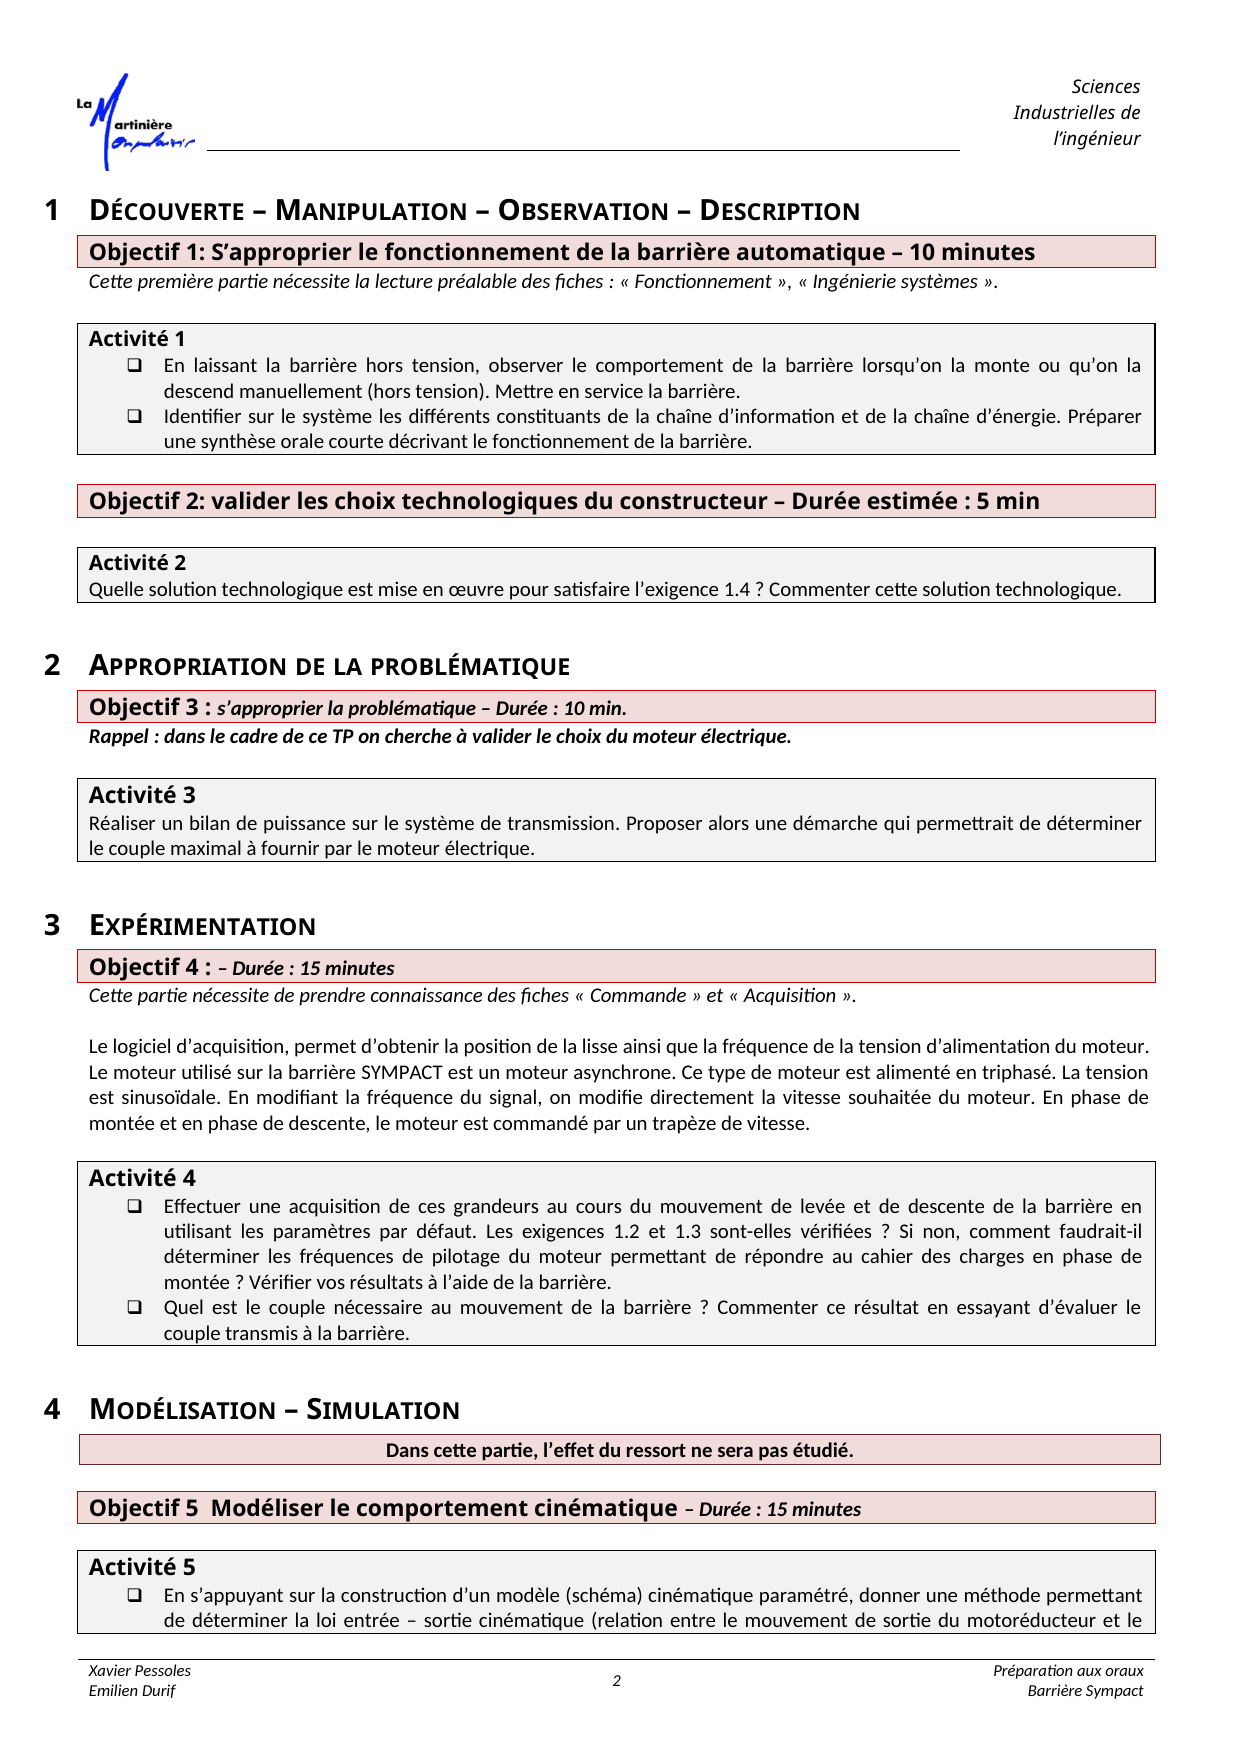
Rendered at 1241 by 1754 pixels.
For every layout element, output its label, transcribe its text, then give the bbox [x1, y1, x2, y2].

subtitle Expérimentation [44, 904, 1152, 943]
subtitle Découverte – Manipulation – Observation – Description [44, 189, 1152, 229]
table_header Objectif 1: S’approprier le fonctionnement de la barrière automatique – 10 minutes [78, 236, 1155, 267]
table_header Objectif 4 : – Durée : 15 minutes [78, 950, 1155, 982]
table_header Objectif 2: valider les choix technologiques du constructeur – Durée estimée : 5 min [78, 485, 1155, 517]
table_header Activité 4 Effectuer une acquisition de ces grandeurs au cours du mouvement de levée et de descente de la barrière en utilisant les paramètres par défaut. Les exigences 1.2 et 1.3 sont-elles vérifiées ? Si non, comment faudrait-il déterminer les fréquences de pilotage du moteur permettant de répondre au cahier des charges en phase de montée ? Vérifier vos résultats à l’aide de la barrière. Quel est le couple nécessaire au mouvement de la barrière ? Commenter ce résultat en essayant d’évaluer le couple transmis à la barrière. [78, 1162, 1155, 1345]
table_header Activité 1 En laissant la barrière hors tension, observer le comportement de la barrière lorsqu’on la monte ou qu’on la descend manuellement (hors tension). Mettre en service la barrière. Identifier sur le système les différents constituants de la chaîne d’information et de la chaîne d’énergie. Préparer une synthèse orale courte décrivant le fonctionnement de la barrière. [78, 324, 1154, 454]
picture [77, 73, 195, 171]
list Dans cette partie, l’effet du ressort ne sera pas étudié. [80, 1435, 1160, 1464]
list Cette première partie nécessite la lecture préalable des fiches : « Fonctionnement », « Ingénierie systèmes ». [89, 268, 1152, 294]
text Cette partie nécessite de prendre connaissance des fiches « Commande » et « Acquisition ». [89, 983, 1152, 1008]
subtitle Modélisation – Simulation [44, 1388, 1152, 1428]
table_header Activité 2 Quelle solution technologique est mise en œuvre pour satisfaire l’exigence 1.4 ? Commenter cette solution technologique. [78, 548, 1154, 602]
table_header Objectif 5 Modéliser le comportement cinématique – Durée : 15 minutes [78, 1492, 1155, 1523]
subtitle Appropriation de la problématique [44, 644, 1152, 684]
table_header Objectif 3 : s’approprier la problématique – Durée : 10 min. [78, 691, 1155, 722]
table_header Activité 3 Réaliser un bilan de puissance sur le système de transmission. Proposer alors une démarche qui permettrait de déterminer le couple maximal à fournir par le moteur électrique. [78, 779, 1155, 861]
text Rappel : dans le cadre de ce TP on cherche à valider le choix du moteur électrique. [89, 723, 1152, 749]
text Le logiciel d’acquisition, permet d’obtenir la position de la lisse ainsi que la fréquence de la tension d’alimentation du moteur. Le moteur utilisé sur la barrière SYMPACT est un moteur asynchrone. Ce type de moteur est alimenté en triphasé. La tension est sinusoïdale. En modifiant la fréquence du signal, on modifie directement la vitesse souhaitée du moteur. En phase de montée et en phase de descente, le moteur est commandé par un trapèze de vitesse. [89, 1033, 1152, 1135]
